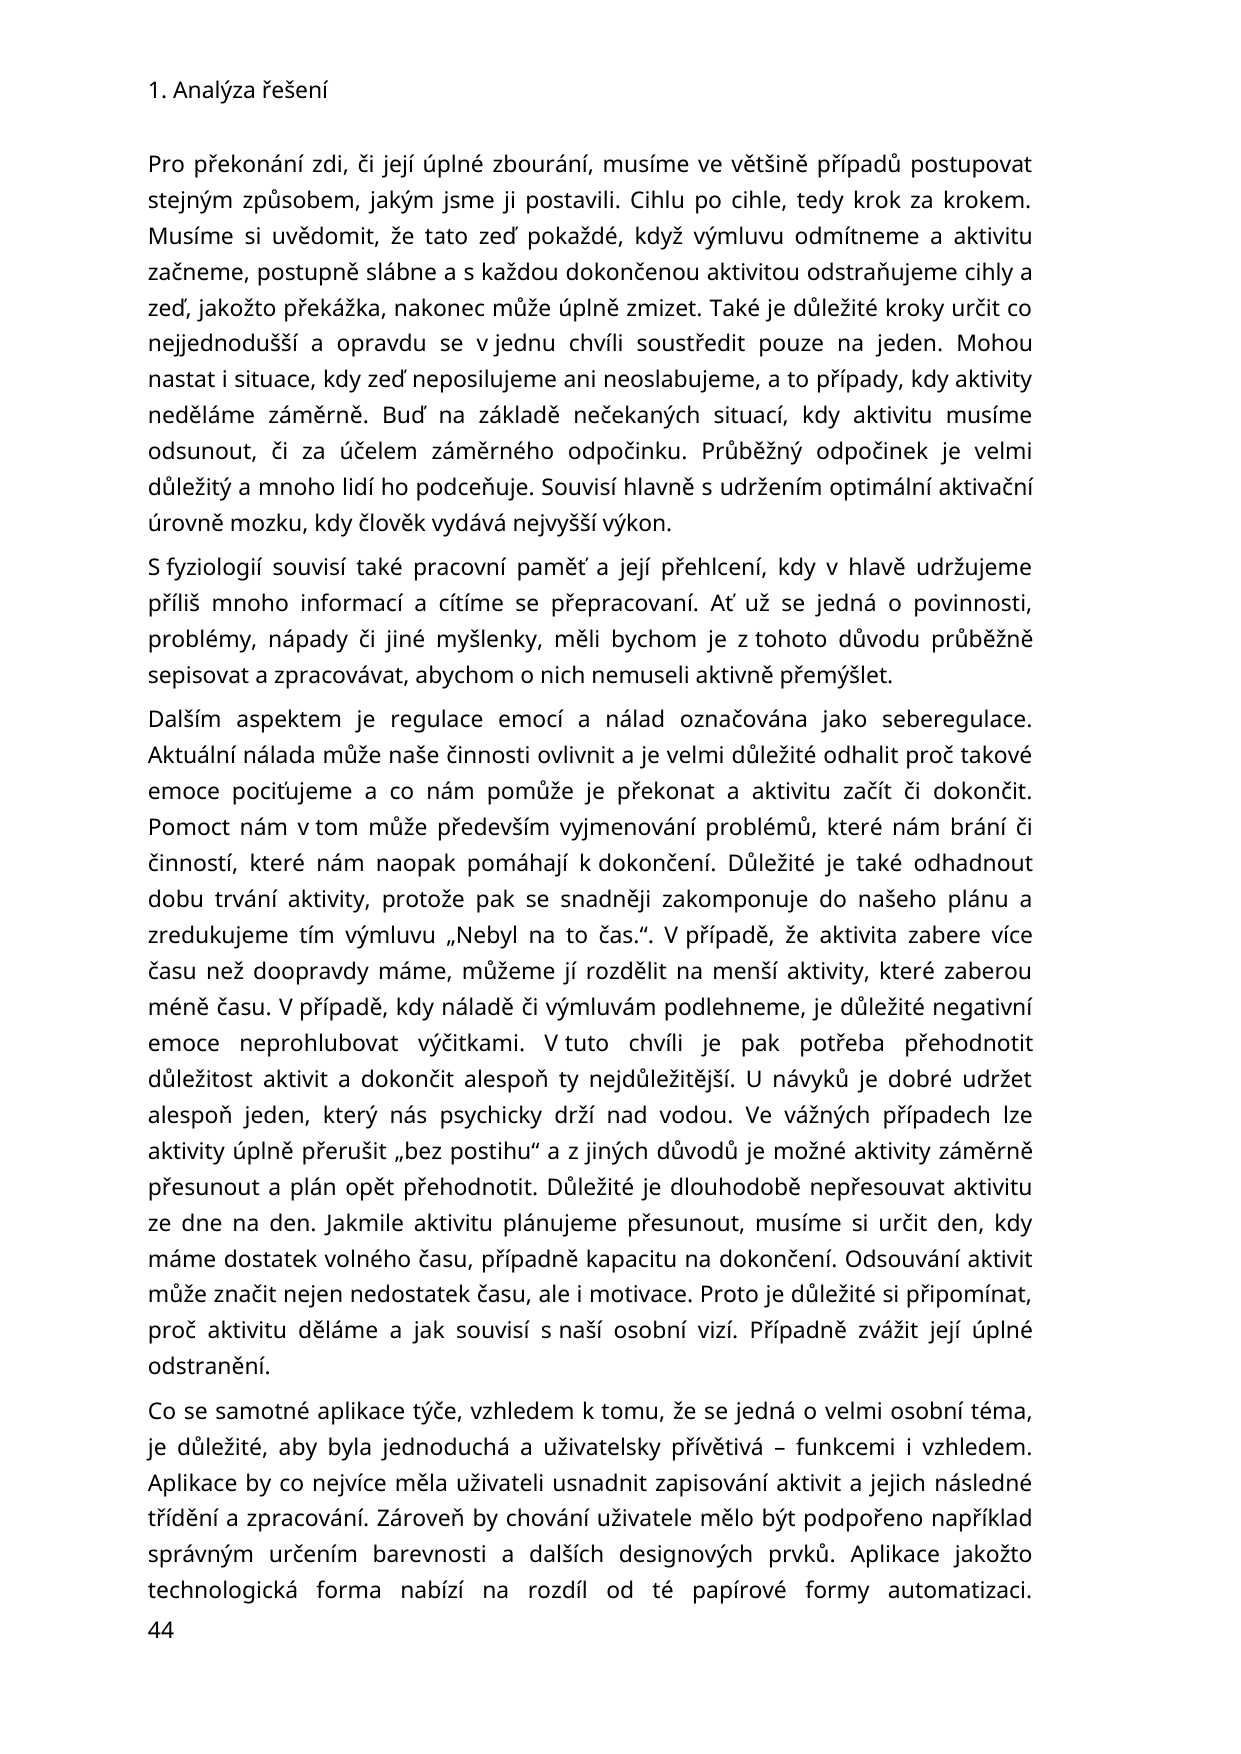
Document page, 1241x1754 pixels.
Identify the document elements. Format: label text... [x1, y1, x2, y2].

text Pro překonání zdi, či její úplné zbourání, musíme ve většině případů postupovat stejným způsobem, jakým jsme ji postavili. Cihlu po cihle, tedy krok za krokem. Musíme si uvědomit, že tato zeď pokaždé, když výmluvu odmítneme a aktivitu začneme, postupně slábne a s každou dokončenou aktivitou odstraňujeme cihly a zeď, jakožto překážka, nakonec může úplně zmizet. Také je důležité kroky určit co nejjednodušší a opravdu se v jednu chvíli soustředit pouze na jeden. Mohou nastat i situace, kdy zeď neposilujeme ani neoslabujeme, a to případy, kdy aktivity neděláme záměrně. Buď na základě nečekaných situací, kdy aktivitu musíme odsunout, či za účelem záměrného odpočinku. Průběžný odpočinek je velmi důležitý a mnoho lidí ho podceňuje. Souvisí hlavně s udržením optimální aktivační úrovně mozku, kdy člověk vydává nejvyšší výkon. [148, 148, 1033, 538]
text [148, 1394, 1033, 1606]
text S fyziologií souvisí také pracovní paměť a její přehlcení, kdy v hlavě udržujeme příliš mnoho informací a cítíme se přepracovaní. Ať už se jedná o povinnosti, problémy, nápady či jiné myšlenky, měli bychom je z tohoto důvodu průběžně sepisovat a zpracovávat, abychom o nich nemuseli aktivně přemýšlet. [148, 551, 1033, 690]
text Dalším aspektem je regulace emocí a nálad označována jako seberegulace. Aktuální nálada může naše činnosti ovlivnit a je velmi důležité odhalit proč takové emoce pociťujeme a co nám pomůže je překonat a aktivitu začít či dokončit. Pomoct nám v tom může především vyjmenování problémů, které nám brání či činností, které nám naopak pomáhají k dokončení. Důležité je také odhadnout dobu trvání aktivity, protože pak se snadněji zakomponuje do našeho plánu a zredukujeme tím výmluvu „Nebyl na to čas.“. V případě, že aktivita zabere více času než doopravdy máme, můžeme jí rozdělit na menší aktivity, které zaberou méně času. V případě, kdy náladě či výmluvám podlehneme, je důležité negativní emoce neprohlubovat výčitkami. V tuto chvíli je pak potřeba přehodnotit důležitost aktivit a dokončit alespoň ty nejdůležitější. U návyků je dobré udržet alespoň jeden, který nás psychicky drží nad vodou. Ve vážných případech lze aktivity úplně přerušit „bez postihu“ a z jiných důvodů je možné aktivity záměrně přesunout a plán opět přehodnotit. Důležité je dlouhodobě nepřesouvat aktivitu ze dne na den. Jakmile aktivitu plánujeme přesunout, musíme si určit den, kdy máme dostatek volného času, případně kapacitu na dokončení. Odsouvání aktivit může značit nejen nedostatek času, ale i motivace. Proto je důležité si připomínat, proč aktivitu děláme a jak souvisí s naší osobní vizí. Případně zvážit její úplné odstranění. [148, 703, 1033, 1382]
